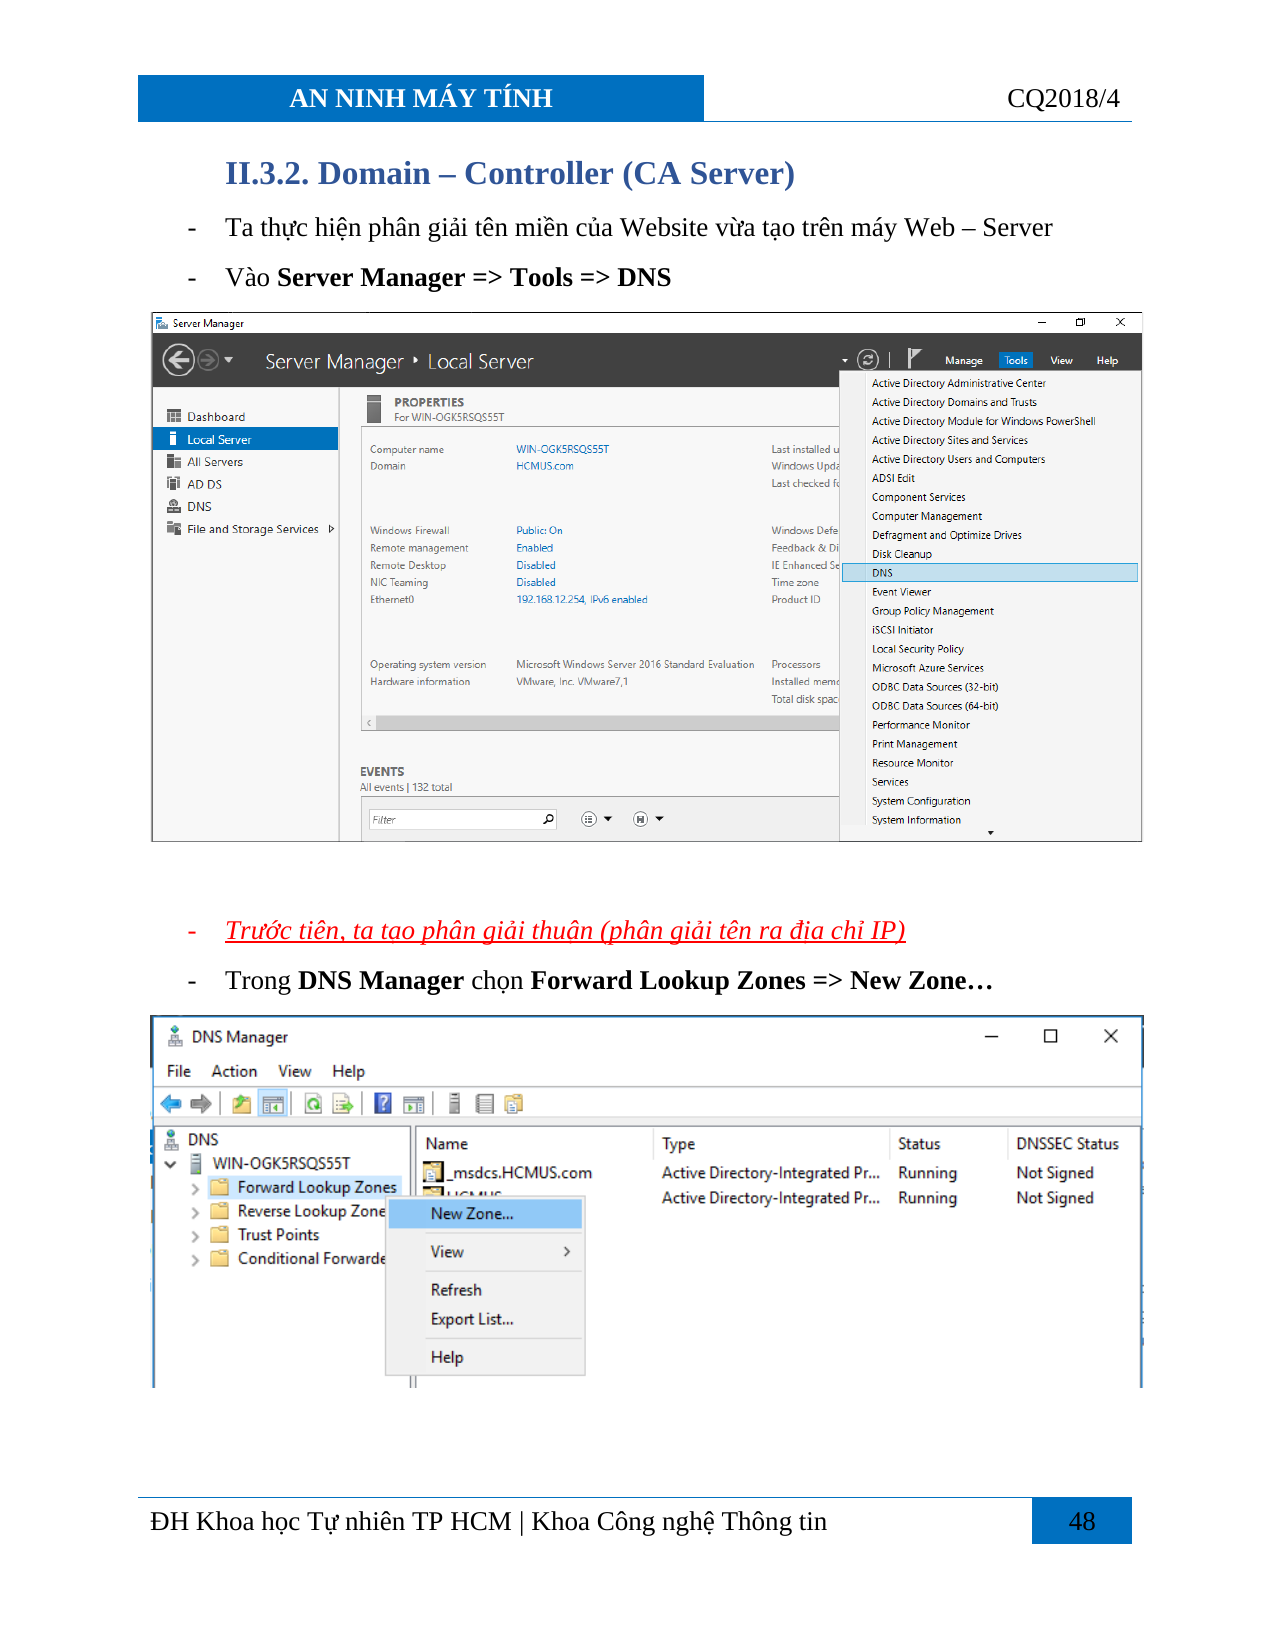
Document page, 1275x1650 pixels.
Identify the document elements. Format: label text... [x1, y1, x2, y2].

picture [150, 312, 1144, 842]
list Vào Server Manager => Tools => DNS [187, 262, 1144, 293]
list Trong DNS Manager chọn Forward Lookup Zones => New Zone… [187, 964, 1144, 996]
text Domain – Controller (CA Server) [225, 153, 1144, 192]
list Ta thực hiện phân giải tên miền của Website vừa tạo trên máy Web – Server [187, 211, 1144, 242]
list Trước tiên, ta tạo phân giải thuận (phân giải tên ra địa chỉ IP) [187, 914, 1144, 945]
picture [150, 1015, 1144, 1388]
